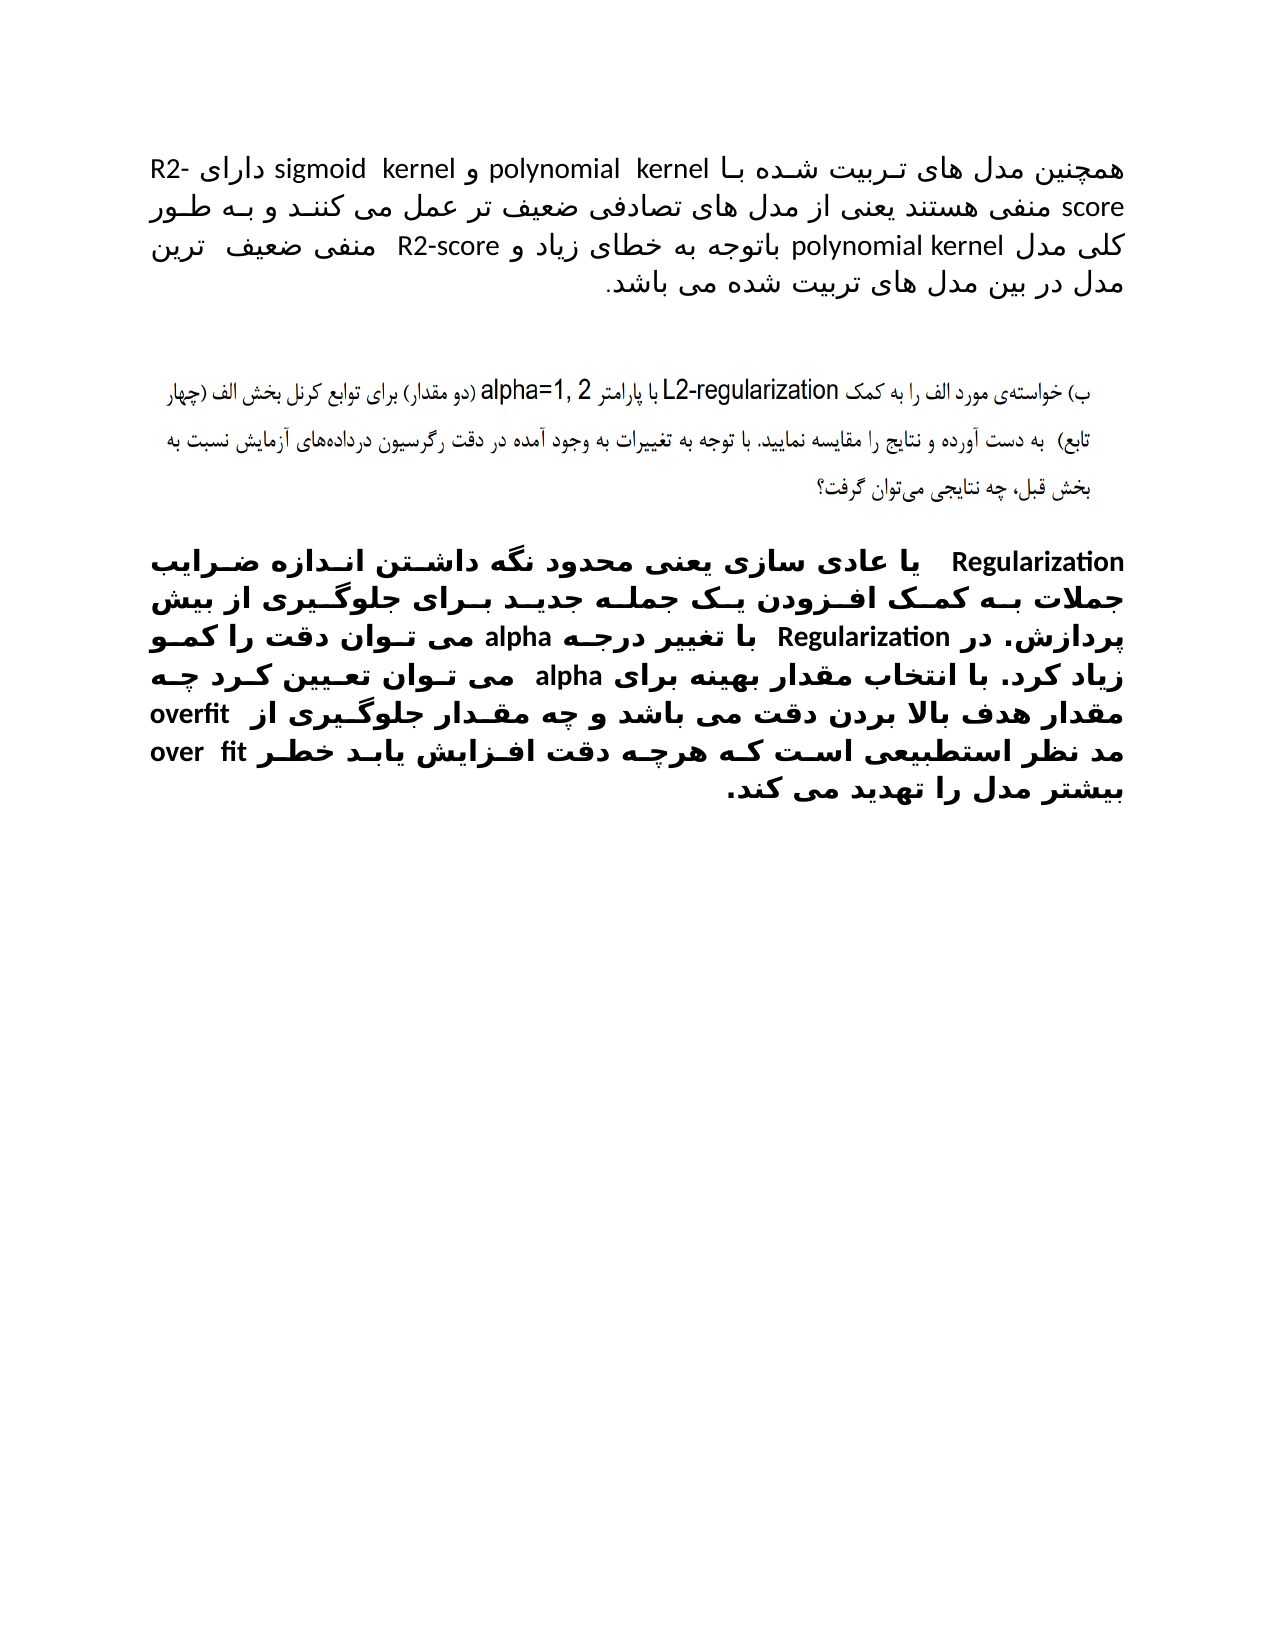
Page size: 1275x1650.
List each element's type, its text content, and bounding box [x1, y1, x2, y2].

picture [149, 318, 1125, 525]
text همچنین مدل های تربیت شده با polynomial kernel و sigmoid kernel دارای R2-score منفی هستند یعنی از مدل های تصادفی ضعیف تر عمل می کنند و به طور کلی مدل polynomial kernel باتوجه به خطای زیاد و R2-score منفی ضعیف ترین مدل در بین مدل های تربیت شده می باشد. [150, 150, 1125, 299]
text Regularization یا عادی سازی یعنی محدود نگه داشتن اندازه ضرایب جملات به کمک افزودن یک جمله جدید برای جلوگیری از بیش پردازش. در Regularization با تغییر درجه alpha می توان دقت را کمو زیاد کرد. با انتخاب مقدار بهینه برای alpha می توان تعیین کرد چه مقدار هدف بالا بردن دقت می باشد و چه مقدار جلوگیری از overfit مد نظر استطبیعی است که هرچه دقت افزایش یابد خطر over fit بیشتر مدل را تهدید می کند. [150, 543, 1125, 806]
